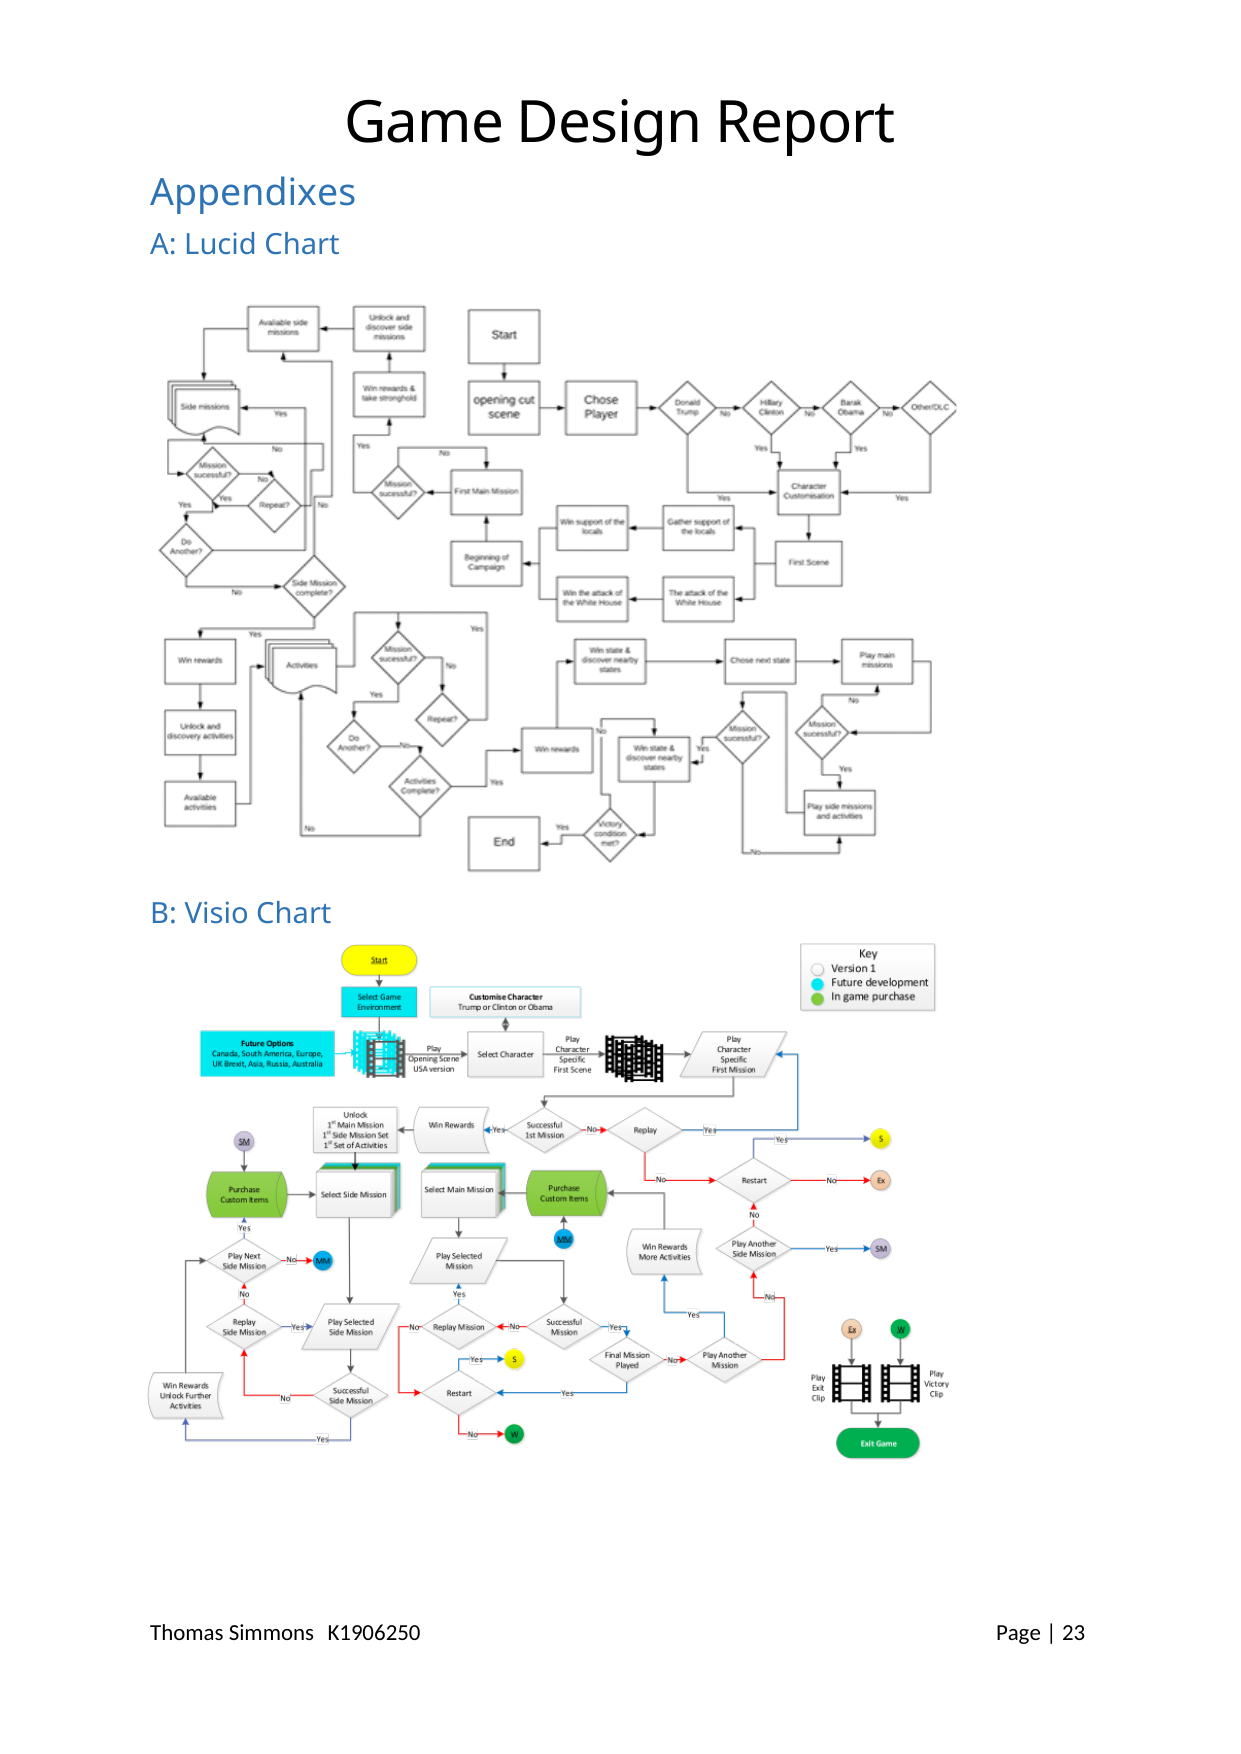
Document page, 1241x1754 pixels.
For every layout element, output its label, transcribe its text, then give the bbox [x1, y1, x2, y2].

picture [145, 942, 960, 1460]
picture [150, 269, 957, 881]
subtitle A: Lucid Chart [150, 223, 1090, 263]
subtitle Appendixes [150, 166, 1090, 217]
